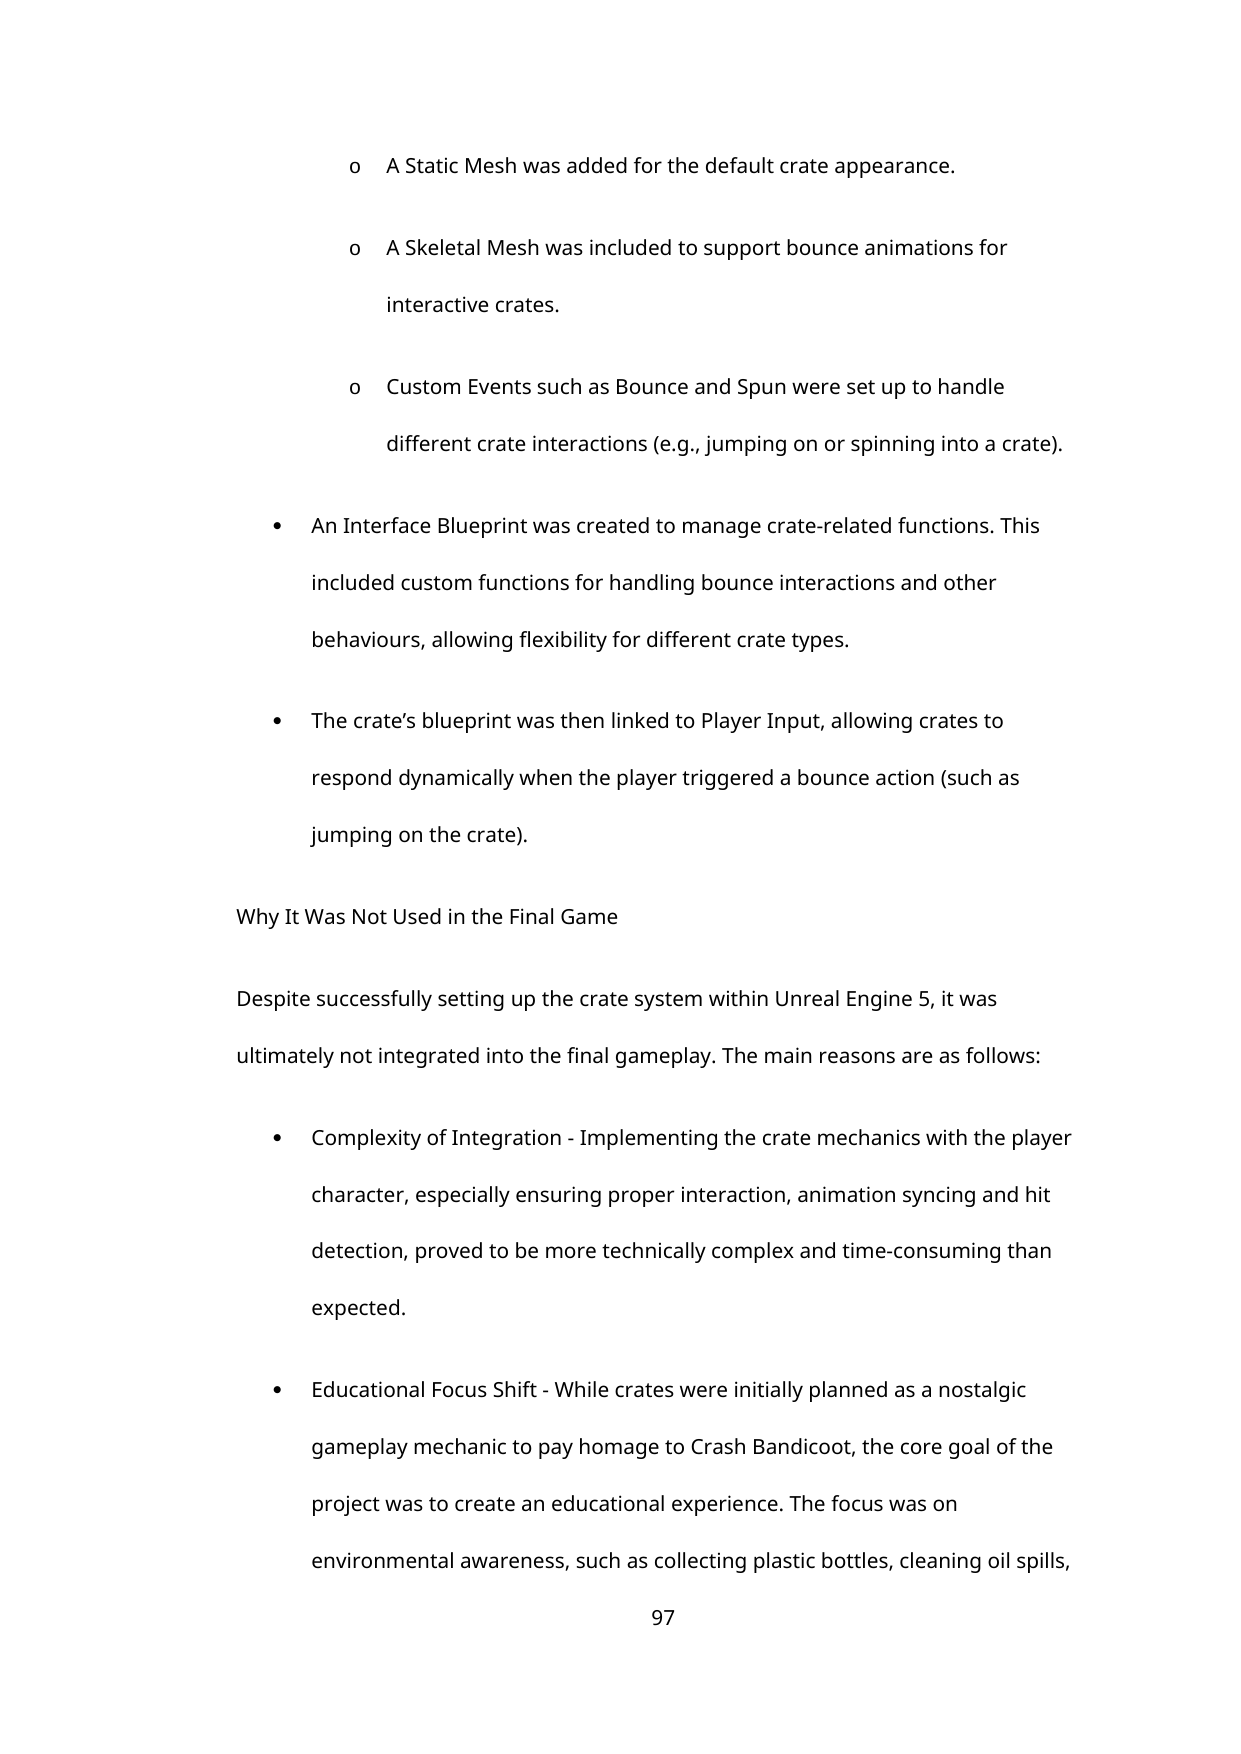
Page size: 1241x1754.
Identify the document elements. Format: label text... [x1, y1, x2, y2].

list A Skeletal Mesh was included to support bounce animations for interactive crates. [349, 233, 1090, 319]
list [274, 1375, 1090, 1574]
text Despite successfully setting up the crate system within Unreal Engine 5, it was ultimately not integrated into the final gameplay. The main reasons are as follows: [236, 984, 1090, 1069]
list A Static Mesh was added for the default crate appearance. [349, 151, 1090, 180]
list The crate’s blueprint was then linked to Player Input, allowing crates to respond dynamically when the player triggered a bounce action (such as jumping on the crate). [274, 707, 1090, 849]
list Complexity of Integration - Implementing the crate mechanics with the player character, especially ensuring proper interaction, animation syncing and hit detection, proved to be more technically complex and time-consuming than expected. [274, 1123, 1090, 1322]
list Custom Events such as Bounce and Spun were set up to handle different crate interactions (e.g., jumping on or spinning into a crate). [349, 372, 1090, 458]
list An Interface Blueprint was created to manage crate-related functions. This included custom functions for handling bounce interactions and other behaviours, allowing flexibility for different crate types. [274, 511, 1090, 653]
text Why It Was Not Used in the Final Game [236, 902, 1090, 931]
